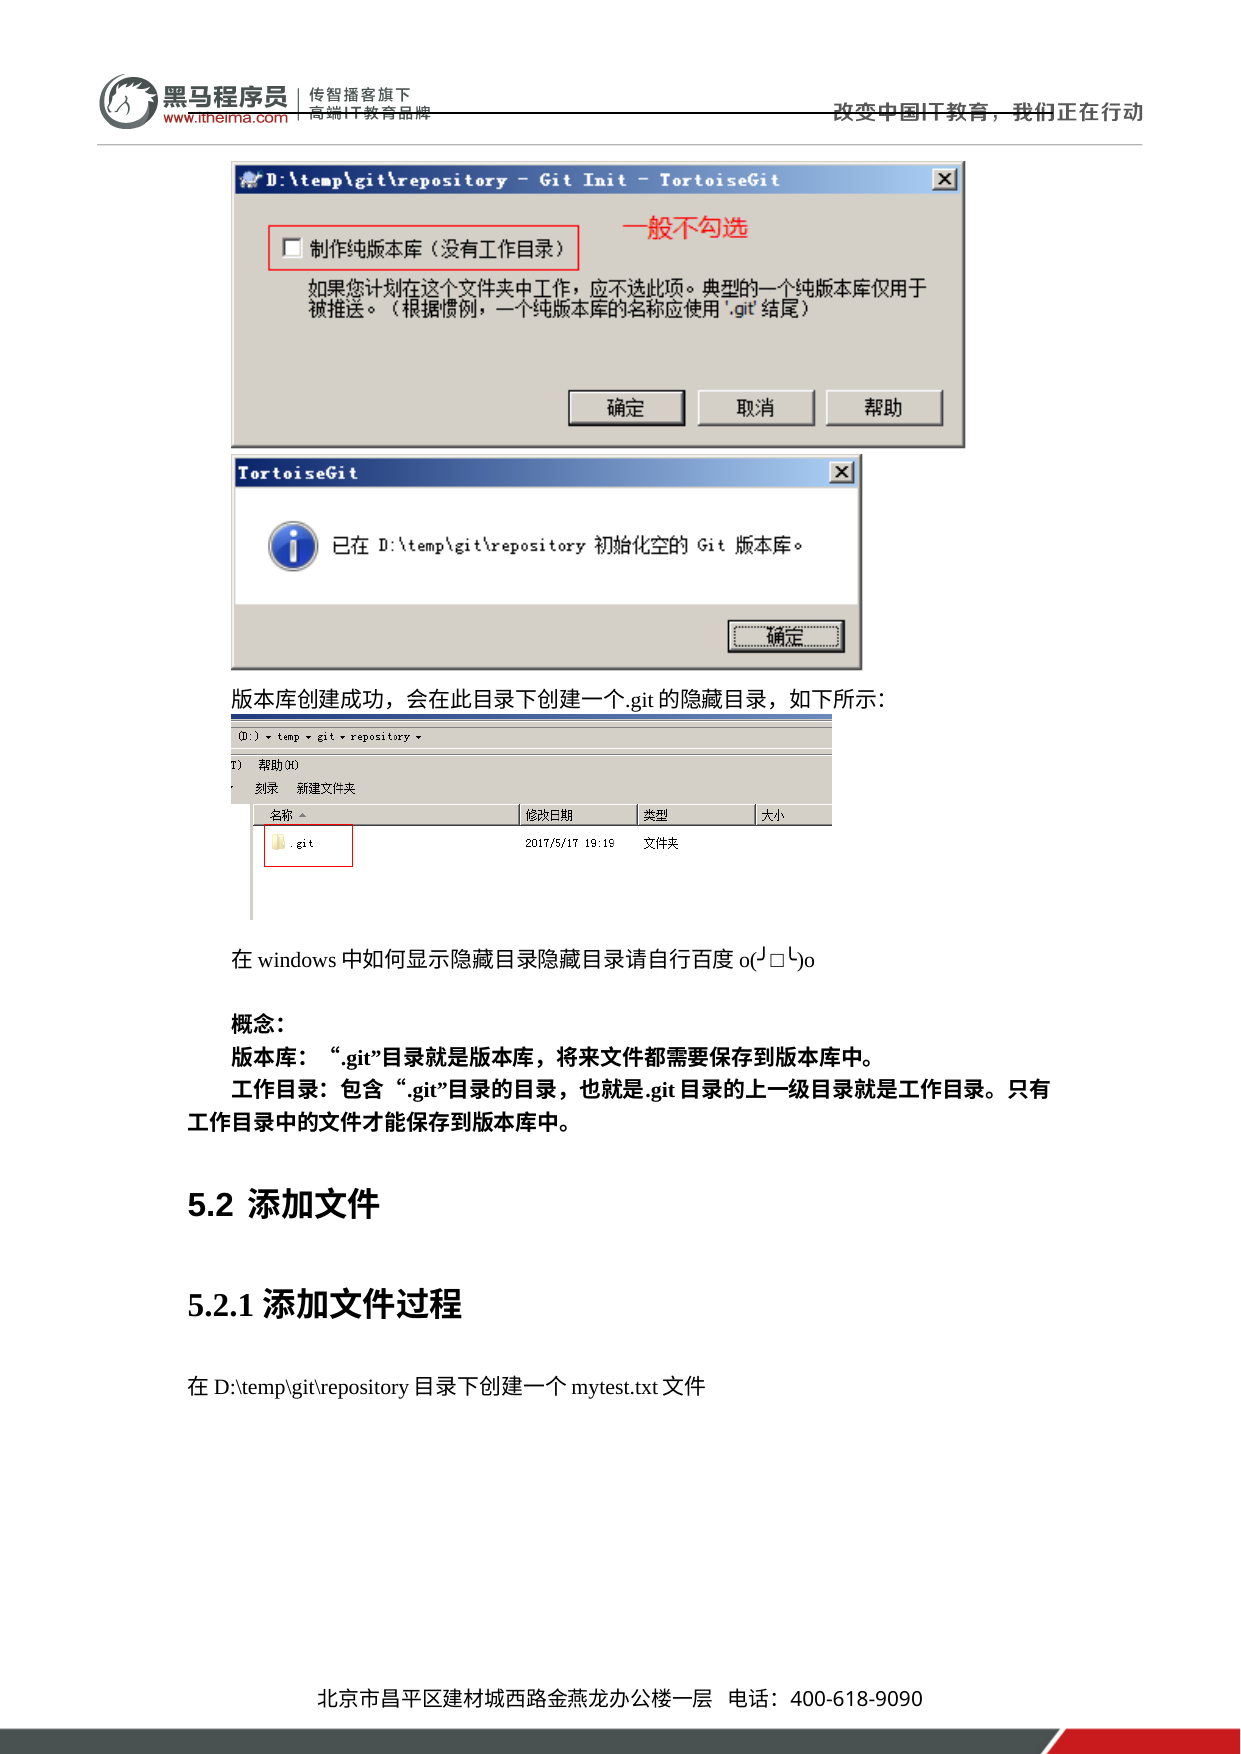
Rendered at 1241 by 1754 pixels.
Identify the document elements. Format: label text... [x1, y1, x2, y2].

picture [231, 454, 864, 672]
text 工作目录：包含“.git”目录的目录，也就是.git目录的上一级目录就是工作目录。只有工作目录中的文件才能保存到版本库中。 [187, 1072, 1053, 1137]
text 版本库创建成功，会在此目录下创建一个.git的隐藏目录，如下所示： [187, 682, 1053, 714]
text 版本库：“.git”目录就是版本库，将来文件都需要保存到版本库中。 [187, 1039, 1053, 1072]
text 在D:\temp\git\repository目录下创建一个mytest.txt文件 [187, 1369, 1053, 1401]
subtitle 添加文件 [187, 1169, 1053, 1234]
text 概念： [187, 1007, 1053, 1039]
picture [231, 161, 967, 450]
subtitle 添加文件过程 [187, 1269, 1053, 1334]
picture [0, 3, 1241, 153]
text 在windows中如何显示隐藏目录隐藏目录请自行百度o(╯□╰)o [187, 942, 1053, 974]
picture [231, 714, 832, 920]
picture [0, 1669, 1241, 1754]
